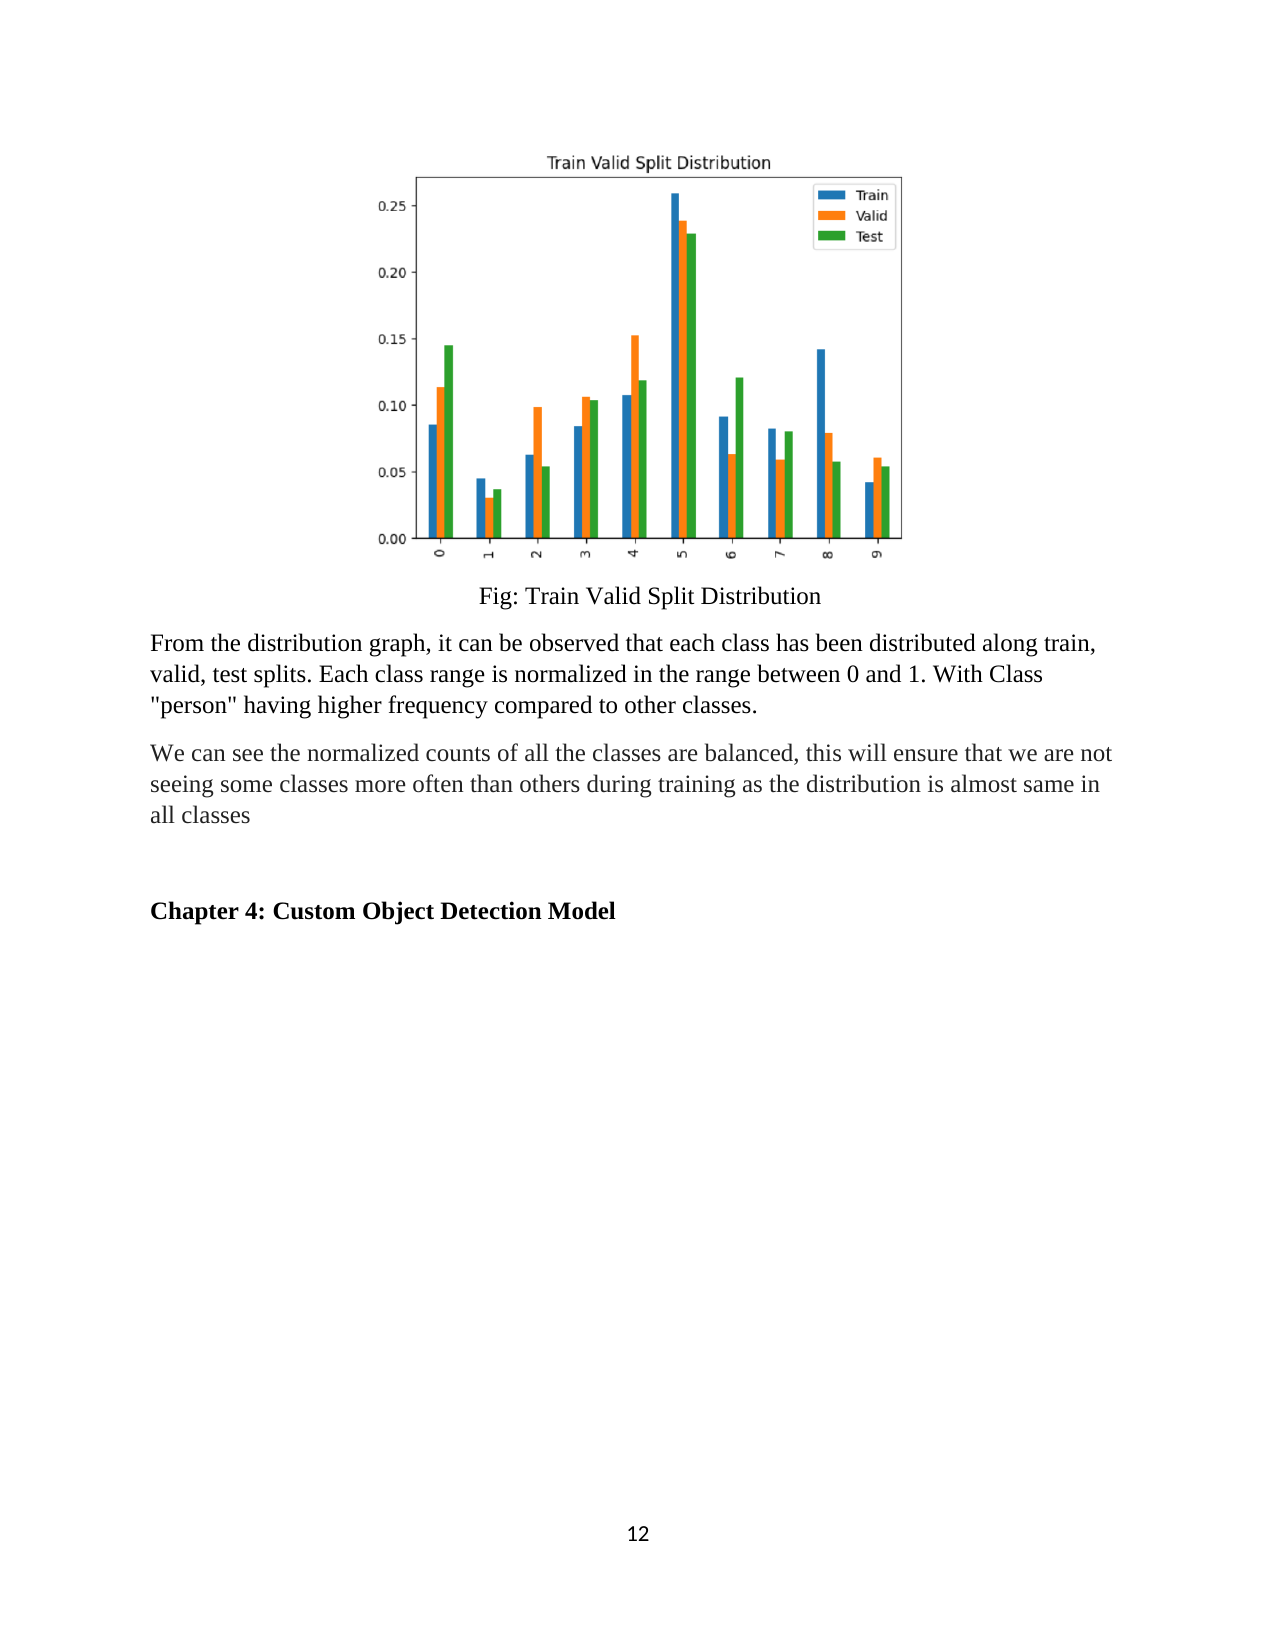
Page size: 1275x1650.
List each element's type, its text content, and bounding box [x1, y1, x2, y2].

text We can see the normalized counts of all the classes are balanced, this will ensure that we are not seeing some classes more often than others during training as the distribution is almost same in all classes [150, 738, 1125, 829]
picture [369, 150, 912, 562]
text Chapter 4: Custom Object Detection Model [150, 896, 1125, 924]
text Fig: Train Valid Split Distribution [150, 581, 1125, 609]
text From the distribution graph, it can be observed that each class has been distributed along train, valid, test splits. Each class range is normalized in the range between 0 and 1. With Class "person" having higher frequency compared to other classes. [150, 628, 1125, 719]
